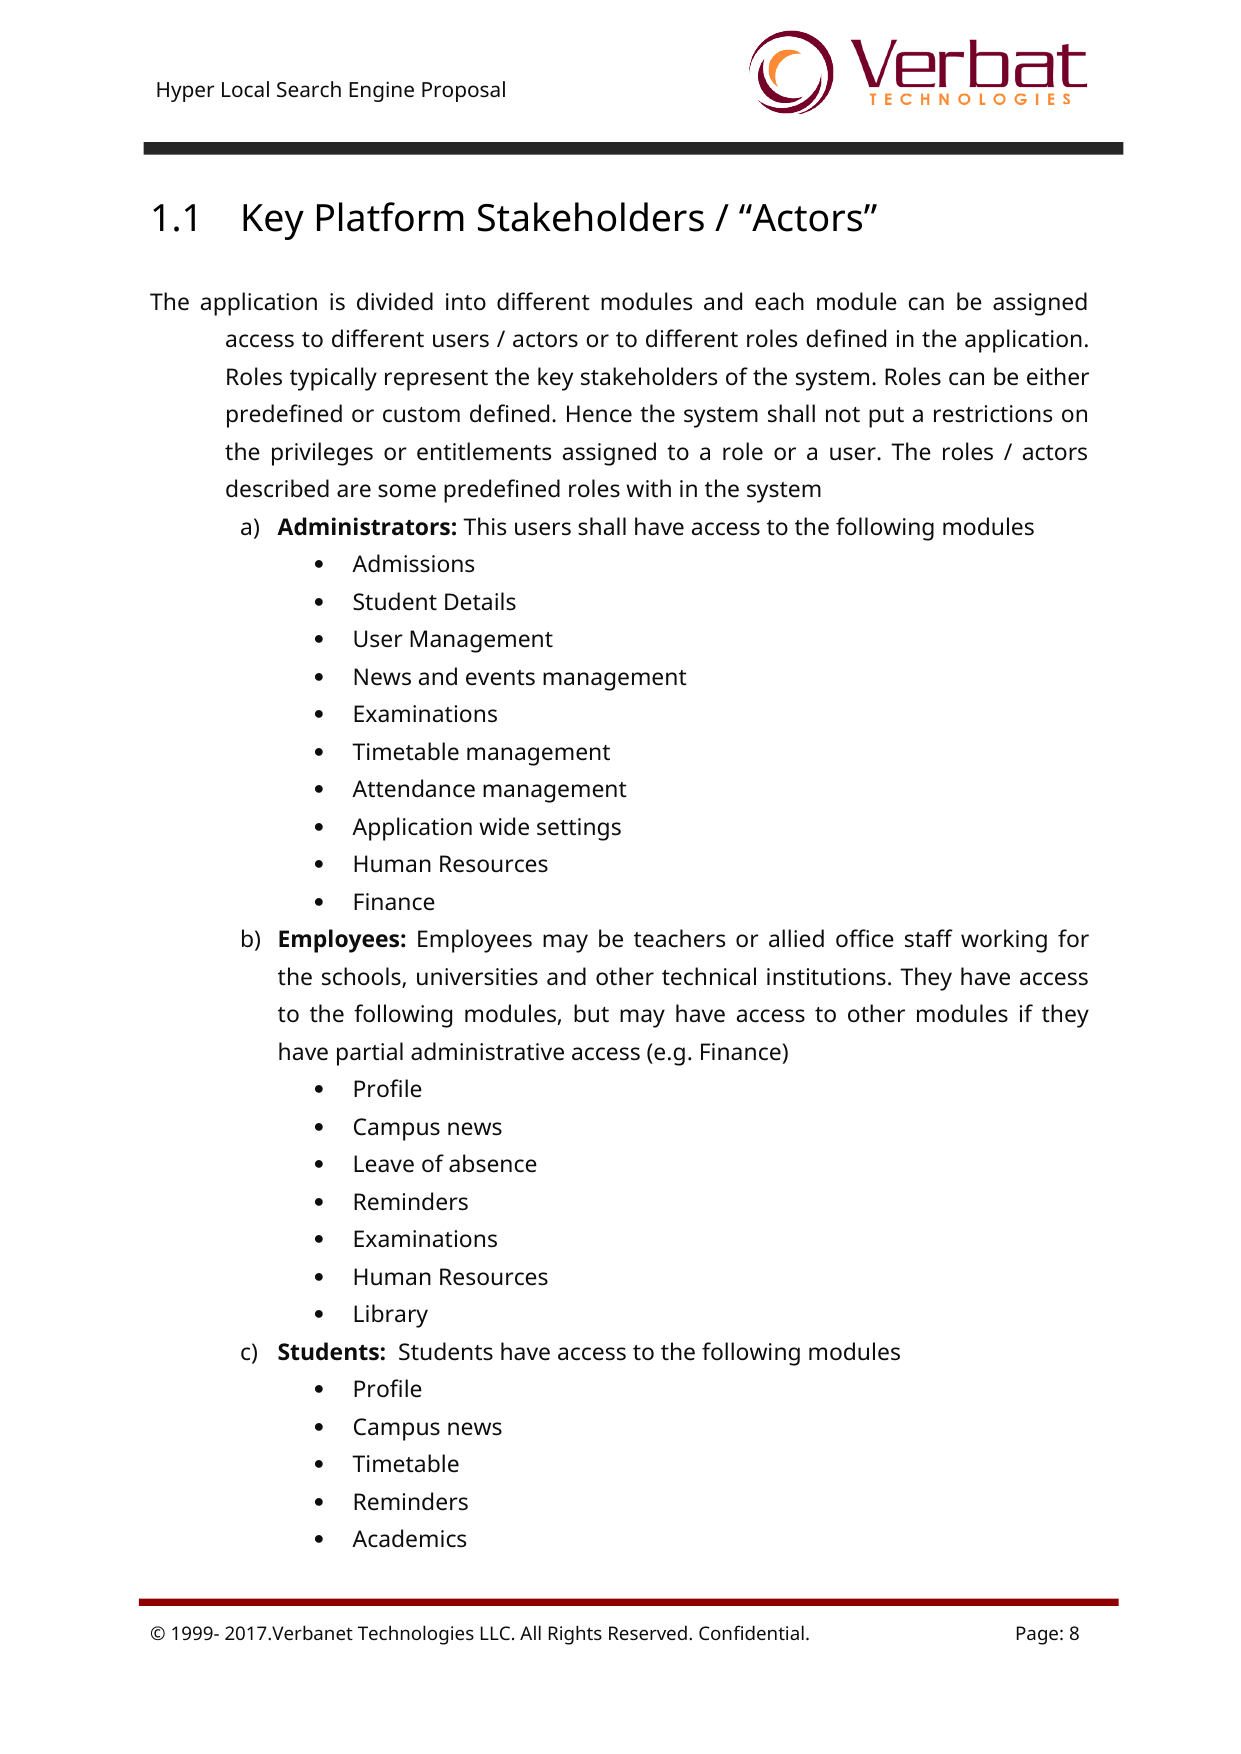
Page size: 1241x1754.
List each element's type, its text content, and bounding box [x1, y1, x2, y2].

list Reminders [315, 1480, 1090, 1518]
text The application is divided into different modules and each module can be assigned access to different users / actors or to different roles defined in the application. Roles typically represent the key stakeholders of the system. Roles can be either predefined or custom defined. Hence the system shall not put a restrictions on the privileges or entitlements assigned to a role or a user. The roles / actors described are some predefined roles with in the system [150, 280, 1090, 505]
list Leave of absence [315, 1143, 1090, 1180]
list Student Details [315, 580, 1090, 618]
picture [745, 26, 1089, 114]
list Campus news [315, 1105, 1090, 1143]
list Examinations [315, 1218, 1090, 1255]
list Students: Students have access to the following modules [240, 1330, 1090, 1368]
list Human Resources [315, 1255, 1090, 1293]
list Reminders [315, 1180, 1090, 1218]
list News and events management [315, 655, 1090, 693]
list Human Resources [315, 843, 1090, 880]
list Profile [315, 1068, 1090, 1105]
list Finance [315, 880, 1090, 918]
list Examinations [315, 693, 1090, 730]
list Administrators: This users shall have access to the following modules [240, 505, 1090, 543]
list Library [315, 1293, 1090, 1330]
list Employees: Employees may be teachers or allied office staff working for the schools, universities and other technical institutions. They have access to the following modules, but may have access to other modules if they have partial administrative access (e.g. Finance) [240, 918, 1090, 1068]
subtitle Key Platform Stakeholders / “Actors” [150, 192, 1090, 243]
list Admissions [315, 543, 1090, 580]
list Profile [315, 1368, 1090, 1405]
list Academics [315, 1518, 1090, 1555]
list Attendance management [315, 768, 1090, 805]
list Application wide settings [315, 805, 1090, 843]
list Timetable management [315, 730, 1090, 768]
list User Management [315, 618, 1090, 655]
list Campus news [315, 1405, 1090, 1443]
list Timetable [315, 1443, 1090, 1480]
